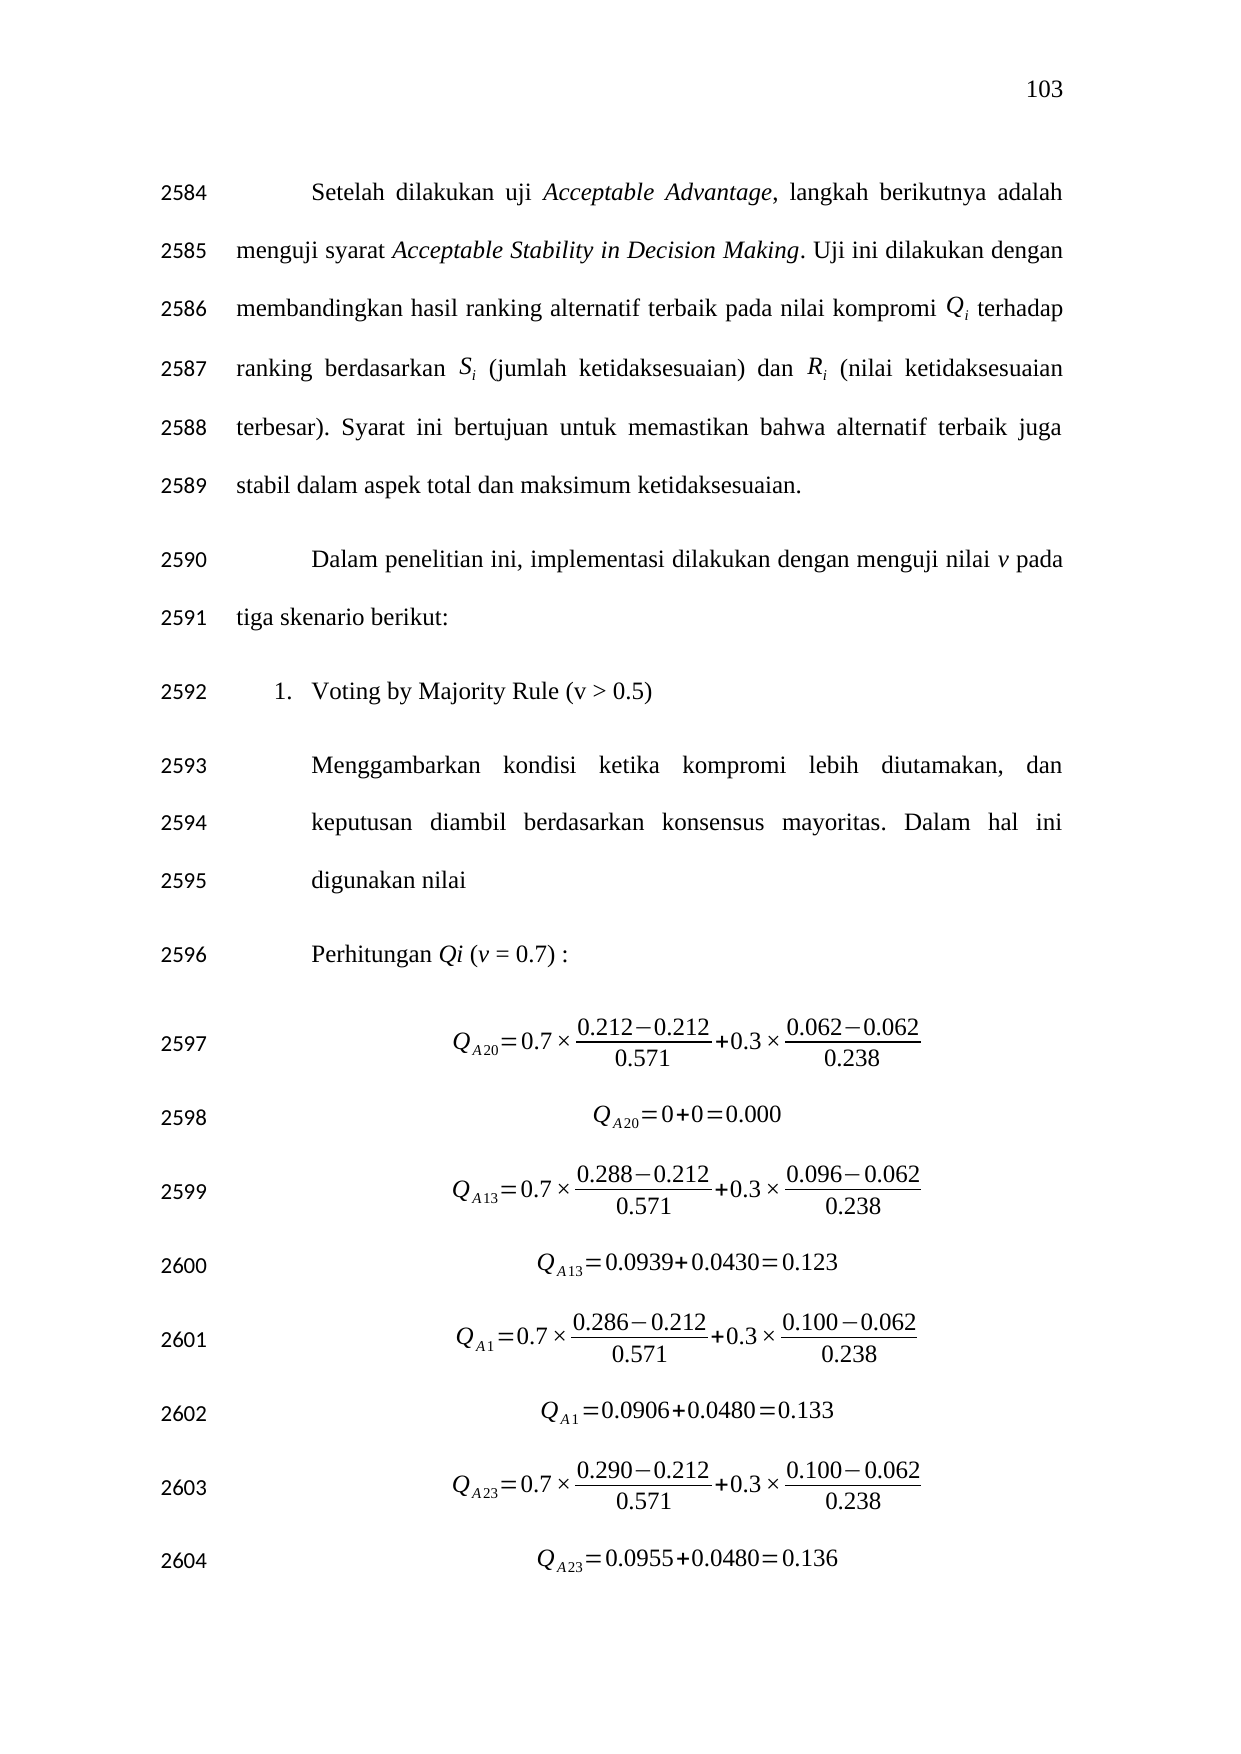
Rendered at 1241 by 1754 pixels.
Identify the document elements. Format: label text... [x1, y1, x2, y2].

list Voting by Majority Rule (v > 0.5) [274, 676, 1063, 704]
text Perhitungan Qi (v = 0.7) : [311, 939, 1063, 968]
text Dalam penelitian ini, implementasi dilakukan dengan menguji nilai v pada tiga skenario berikut: [236, 544, 1063, 630]
text Setelah dilakukan uji Acceptable Advantage, langkah berikutnya adalah menguji syarat Acceptable Stability in Decision Making. Uji ini dilakukan dengan membandingkan hasil ranking alternatif terbaik pada nilai kompromi ​ terhadap ranking berdasarkan (jumlah ketidaksesuaian) dan ​ (nilai ketidaksesuaian terbesar). Syarat ini bertujuan untuk memastikan bahwa alternatif terbaik juga stabil dalam aspek total dan maksimum ketidaksesuaian. [236, 177, 1063, 499]
text Menggambarkan kondisi ketika kompromi lebih diutamakan, dan keputusan diambil berdasarkan konsensus mayoritas. Dalam hal ini digunakan nilai [311, 750, 1063, 894]
